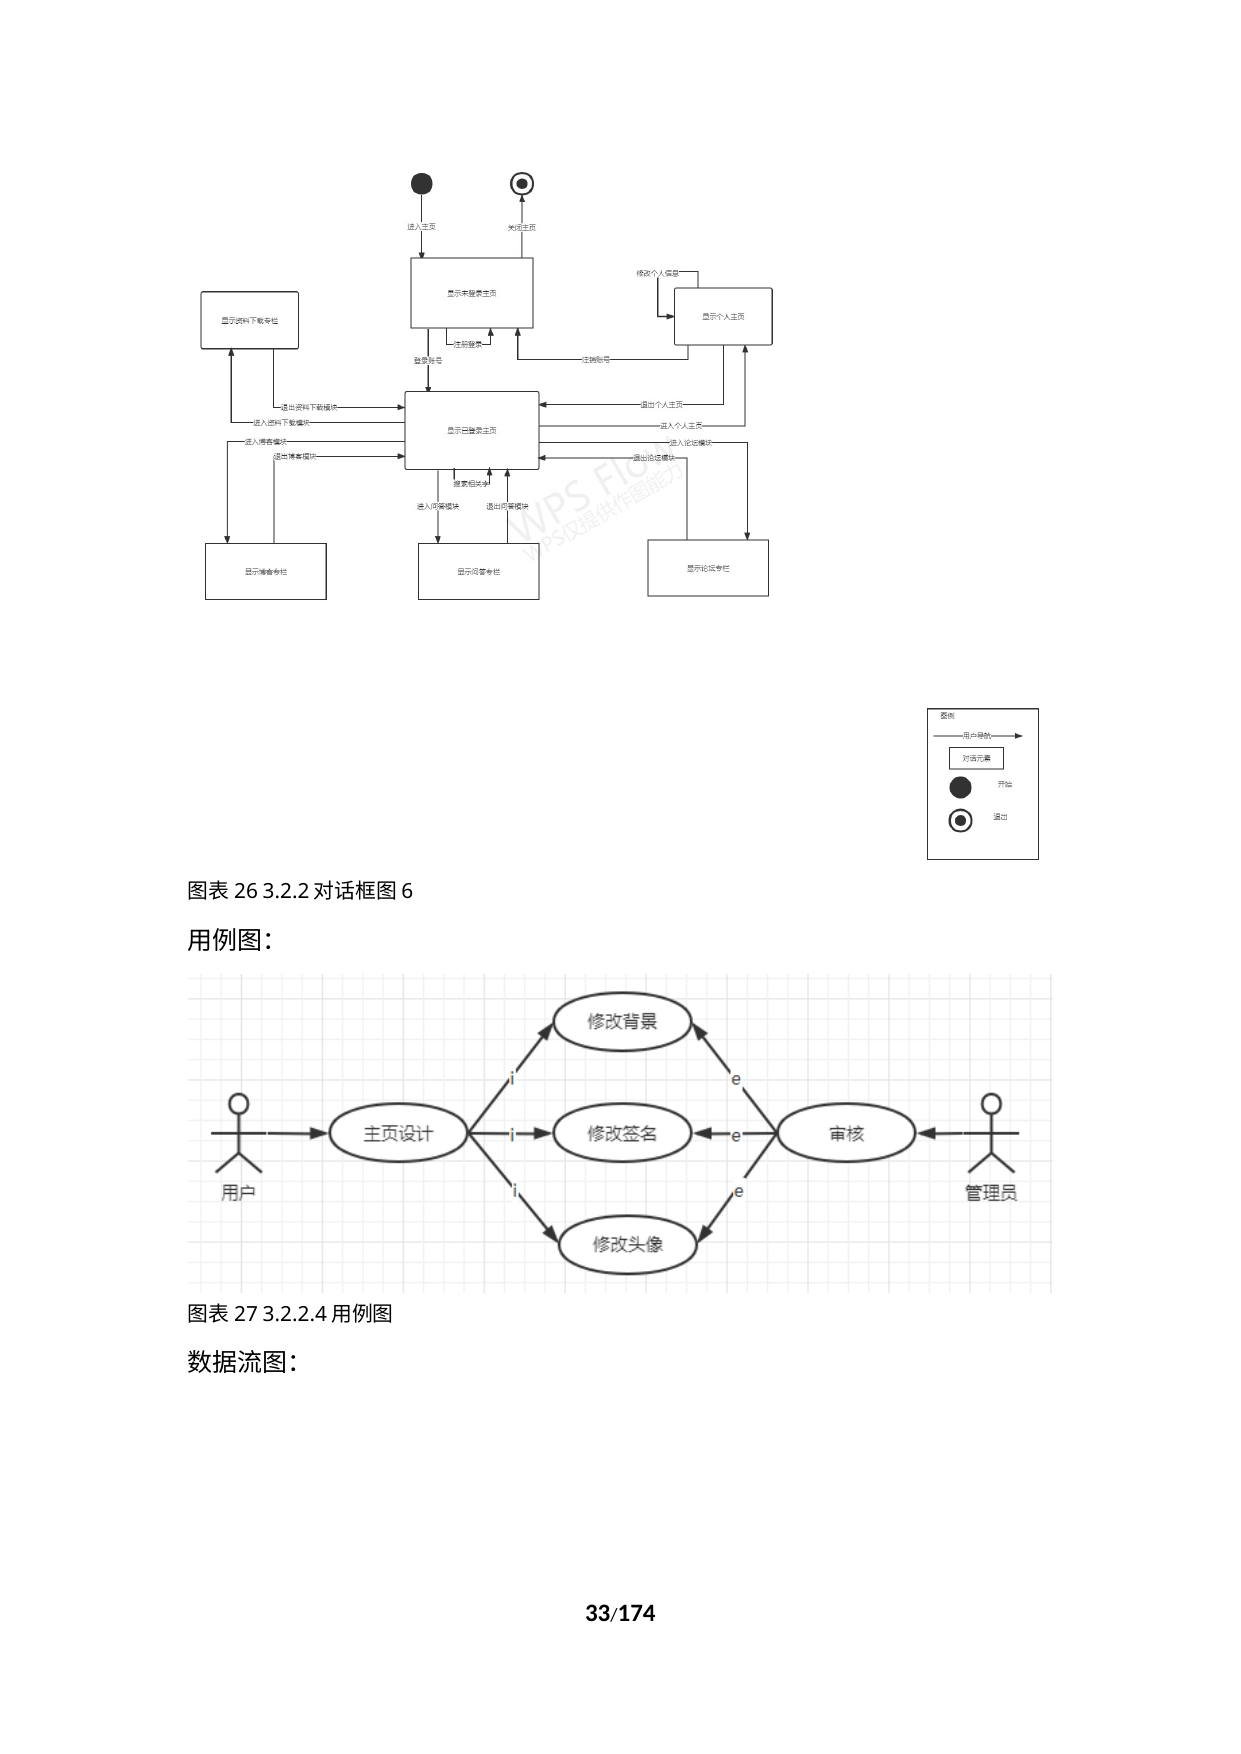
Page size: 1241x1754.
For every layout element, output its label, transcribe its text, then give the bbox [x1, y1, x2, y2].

text 数据流图： [187, 1328, 1053, 1393]
text 用例图： [187, 906, 1053, 974]
picture [187, 159, 1052, 873]
text 图表 26 3.2.2对话框图6 [187, 873, 1053, 906]
text 图表 27 3.2.2.4用例图 [187, 1296, 1053, 1328]
